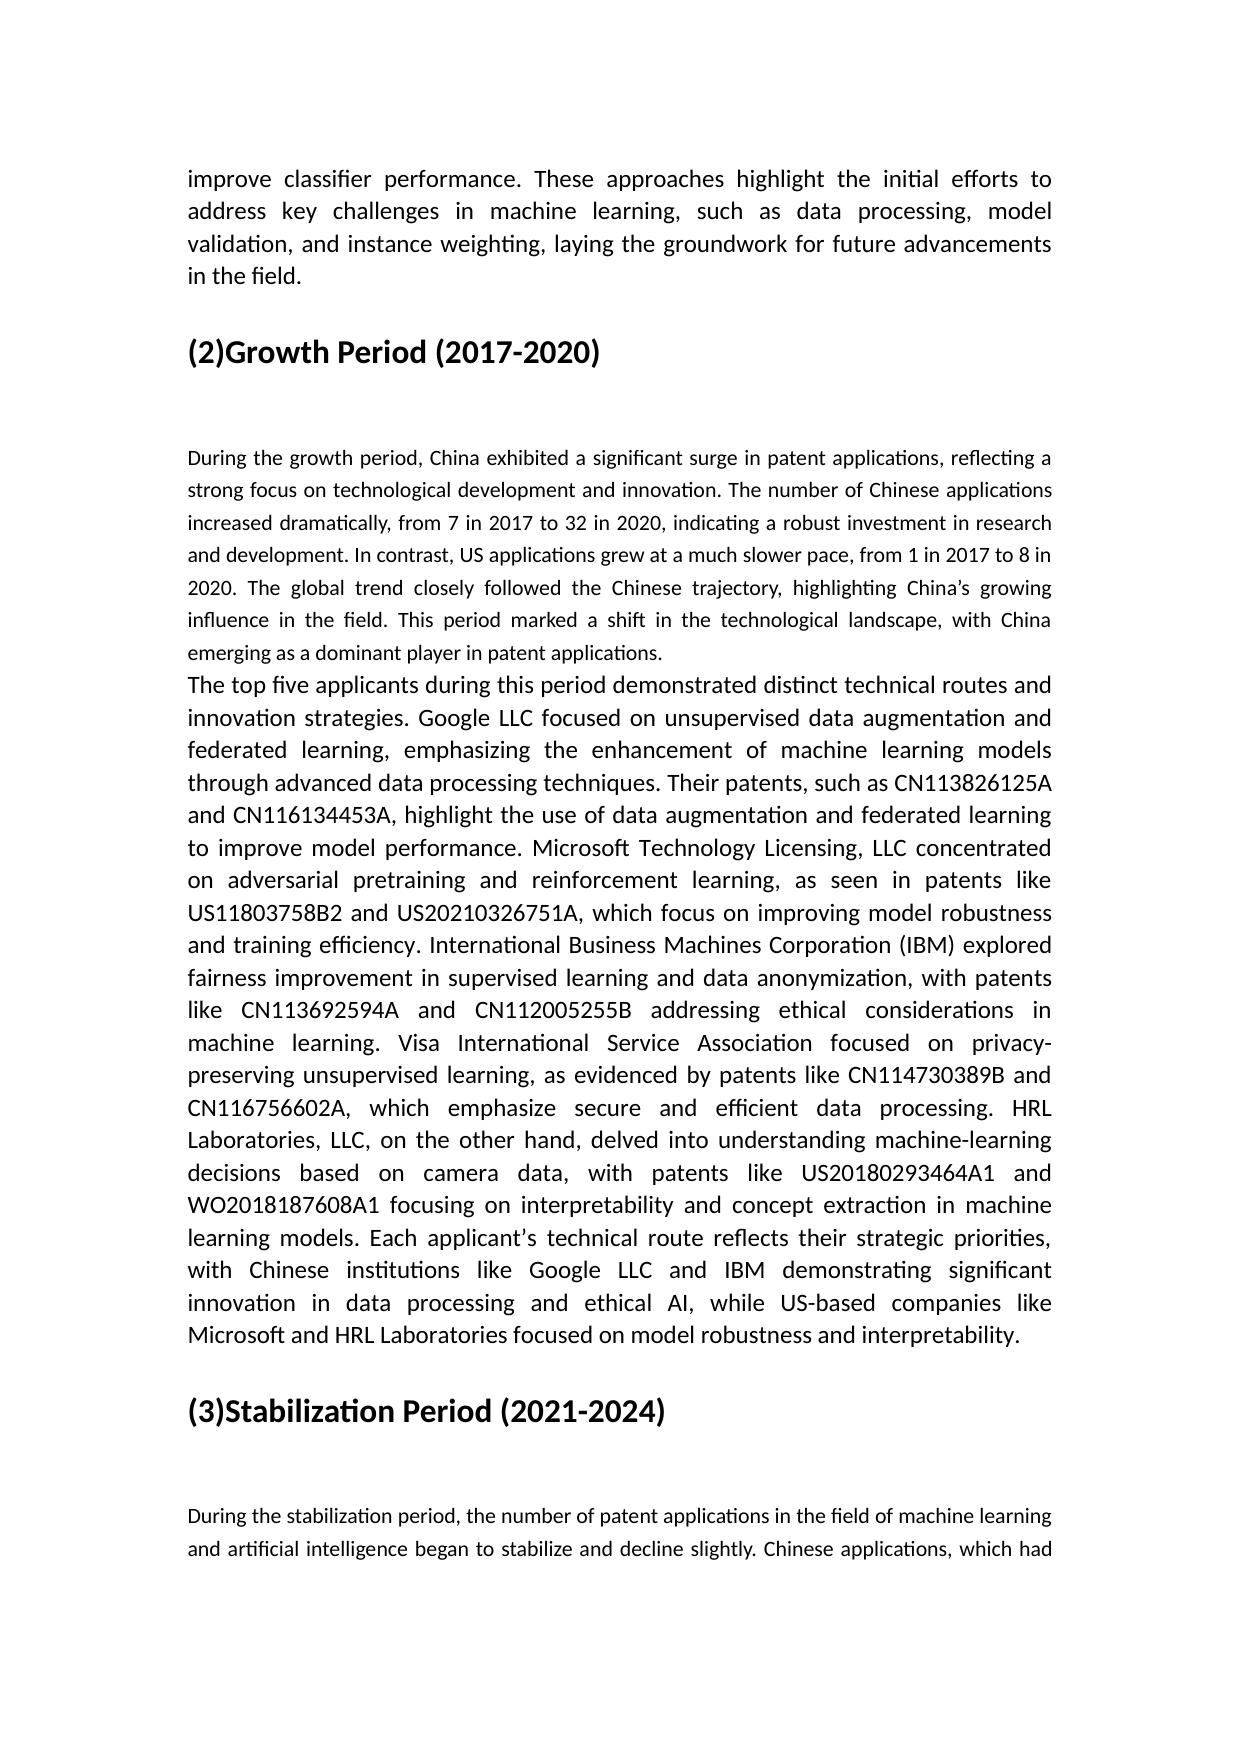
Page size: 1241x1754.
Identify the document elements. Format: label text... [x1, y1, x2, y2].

text The top five applicants during this period demonstrated distinct technical routes and innovation strategies. Google LLC focused on unsupervised data augmentation and federated learning, emphasizing the enhancement of machine learning models through advanced data processing techniques. Their patents, such as CN113826125A and CN116134453A, highlight the use of data augmentation and federated learning to improve model performance. Microsoft Technology Licensing, LLC concentrated on adversarial pretraining and reinforcement learning, as seen in patents like US11803758B2 and US20210326751A, which focus on improving model robustness and training efficiency. International Business Machines Corporation (IBM) explored fairness improvement in supervised learning and data anonymization, with patents like CN113692594A and CN112005255B addressing ethical considerations in machine learning. Visa International Service Association focused on privacy-preserving unsupervised learning, as evidenced by patents like CN114730389B and CN116756602A, which emphasize secure and efficient data processing. HRL Laboratories, LLC, on the other hand, delved into understanding machine-learning decisions based on camera data, with patents like US20180293464A1 and WO2018187608A1 focusing on interpretability and concept extraction in machine learning models. Each applicant’s technical route reflects their strategic priorities, with Chinese institutions like Google LLC and IBM demonstrating significant innovation in data processing and ethical AI, while US-based companies like Microsoft and HRL Laboratories focused on model robustness and interpretability. [187, 668, 1053, 1351]
subtitle (2)Growth Period (2017-2020) [187, 319, 1053, 384]
subtitle (3)Stabilization Period (2021-2024) [187, 1378, 1053, 1443]
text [187, 162, 1053, 292]
